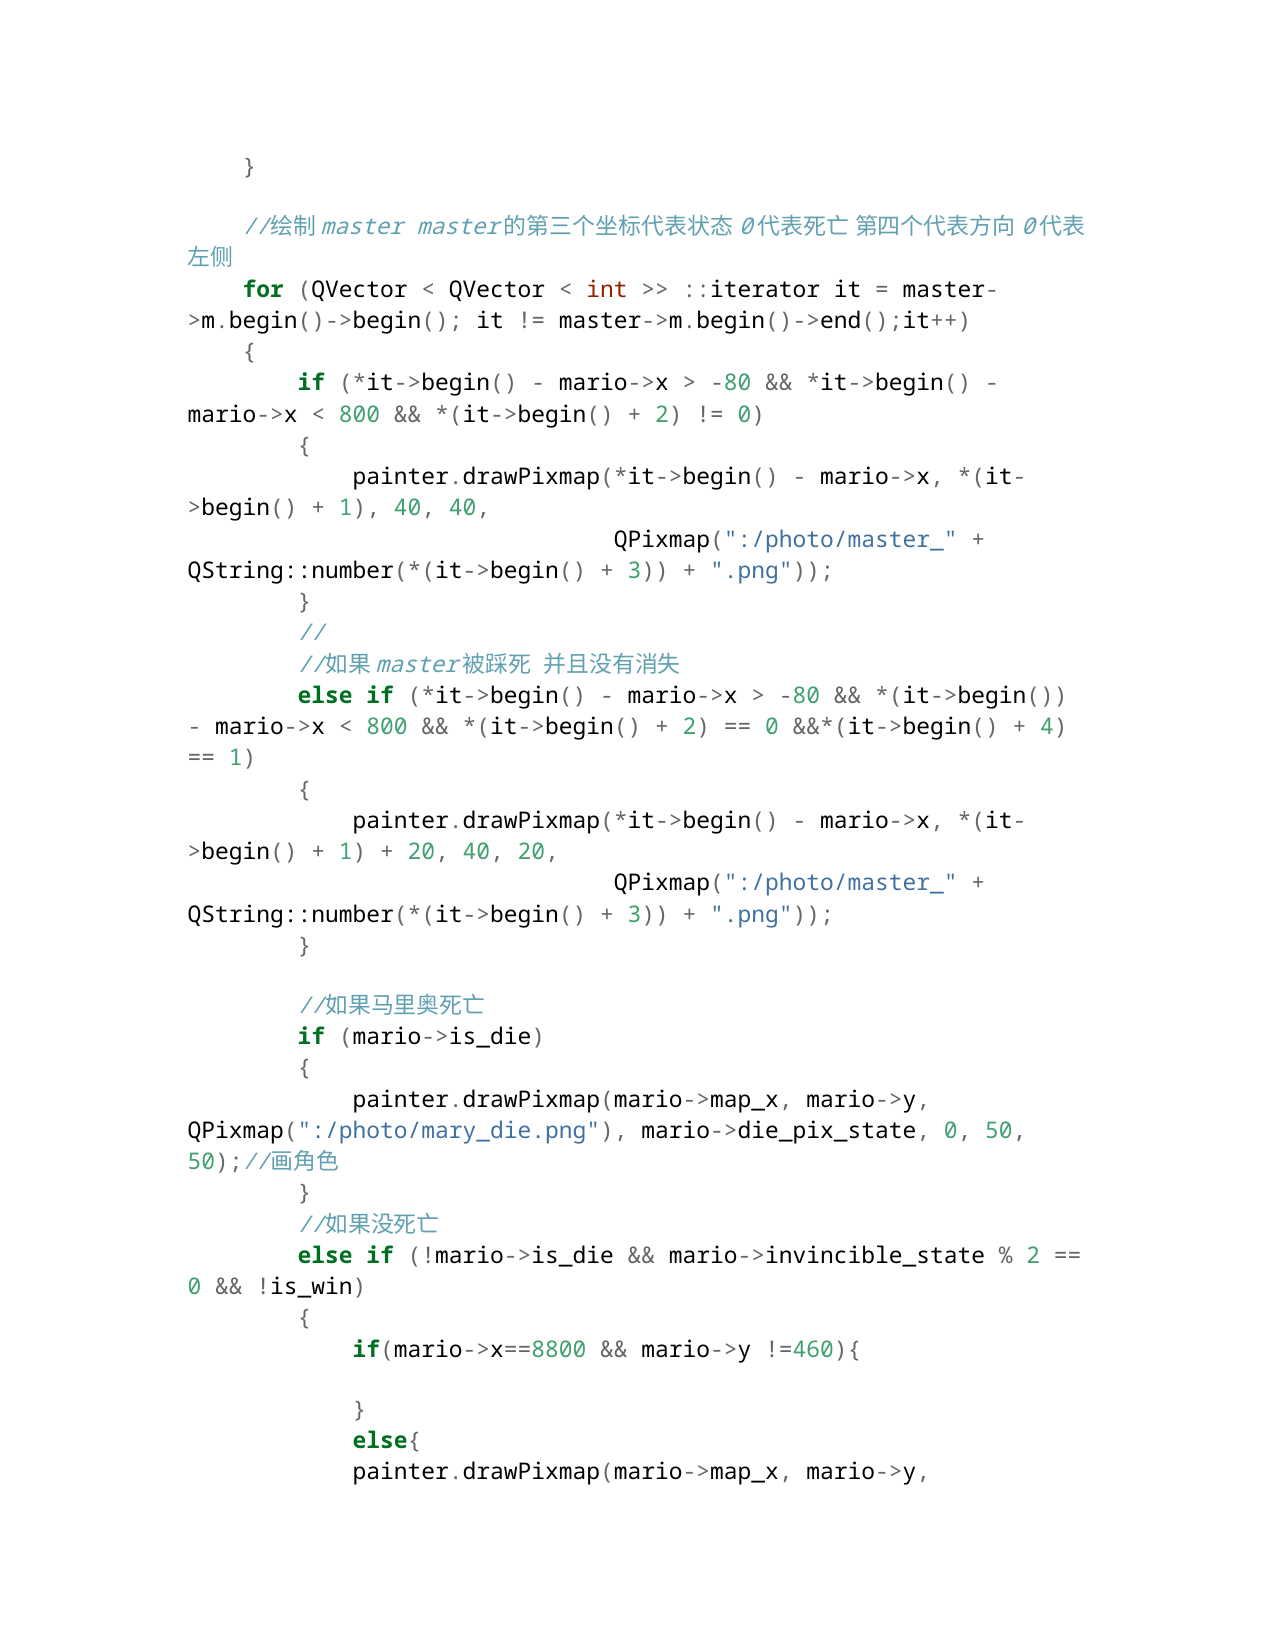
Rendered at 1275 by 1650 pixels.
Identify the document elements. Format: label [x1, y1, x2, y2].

text [187, 150, 1087, 1486]
